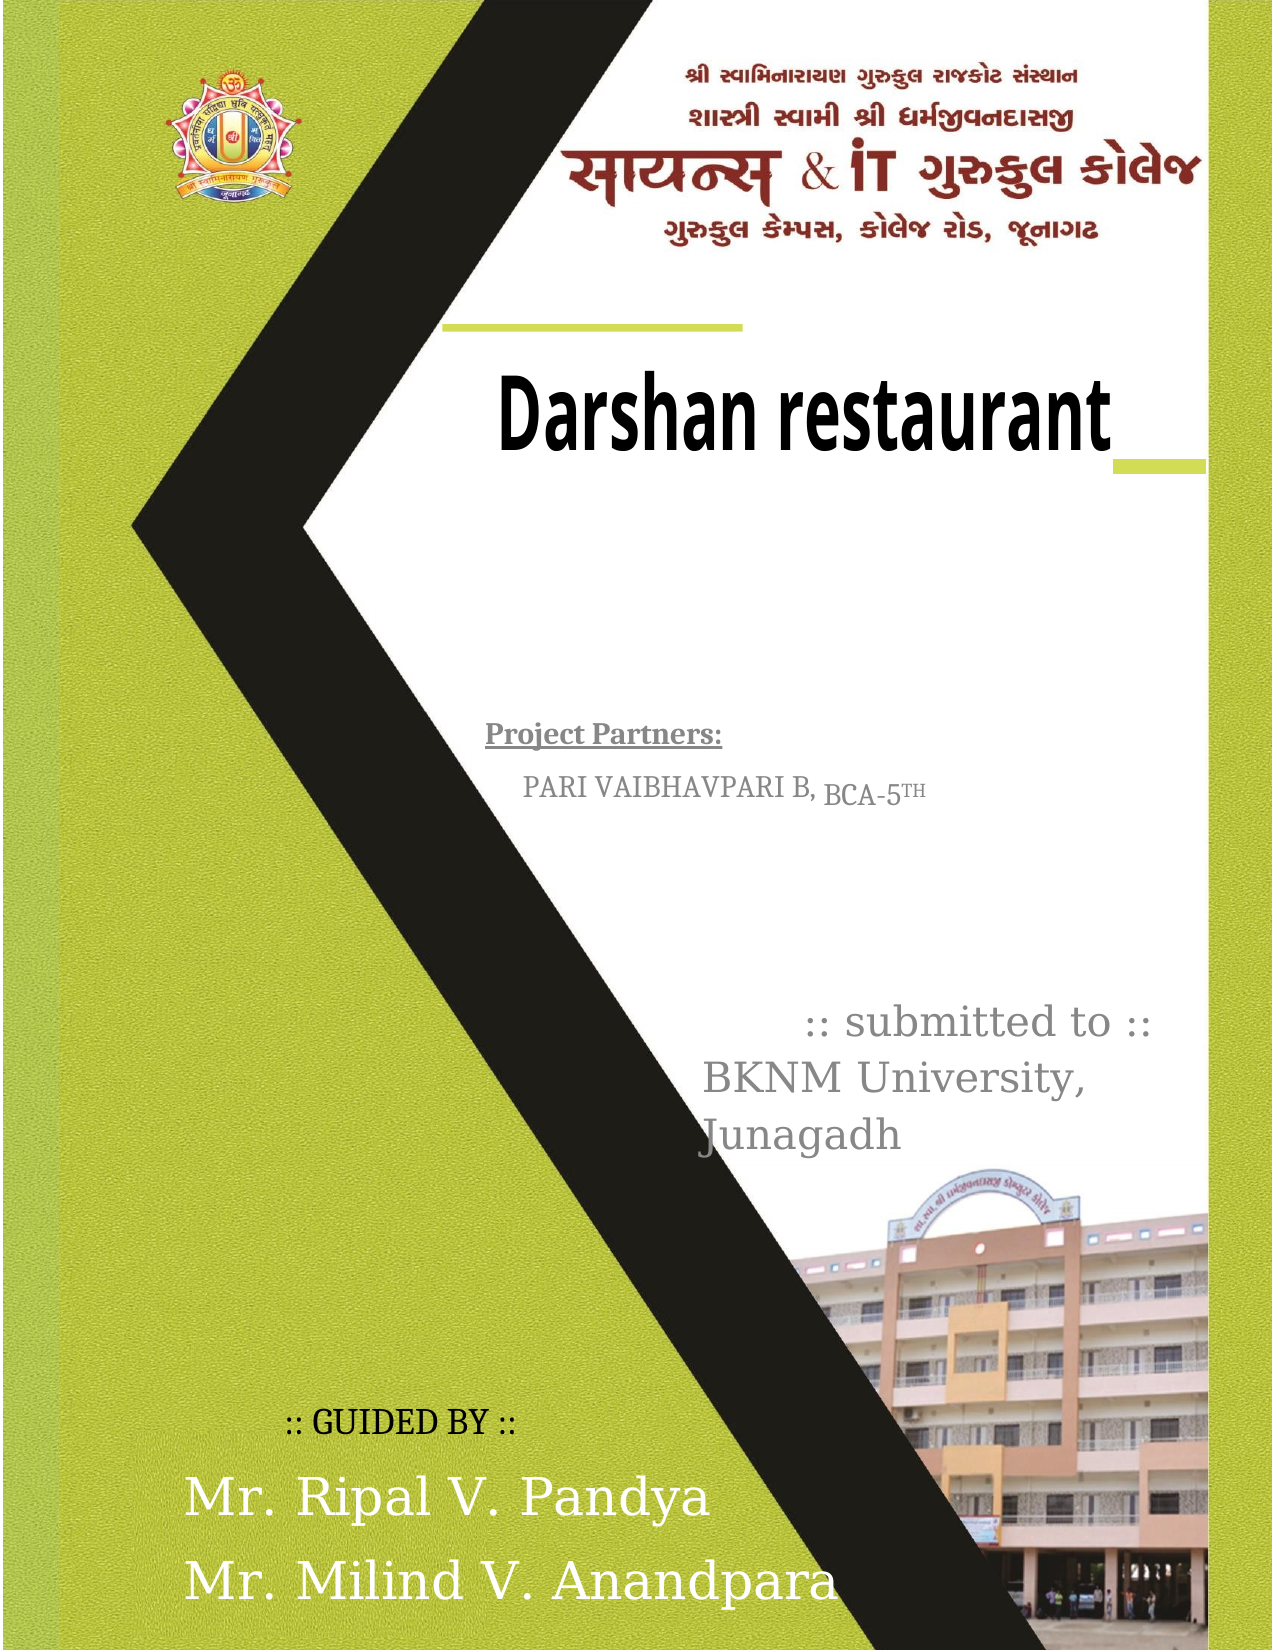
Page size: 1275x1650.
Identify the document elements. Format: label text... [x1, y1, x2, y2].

picture [3, 0, 1272, 1650]
text Mr. Milind V. Anandpara [183, 1547, 1237, 1610]
title Darshan restaurant [497, 339, 1237, 481]
text Project Partners: [485, 716, 1237, 752]
text :: submitted to :: BKNM University, Junagadh [702, 995, 1204, 1158]
text :: GUIDED BY :: [284, 1401, 1237, 1444]
text Mr. Ripal V. Pandya [183, 1464, 1237, 1526]
text PARI VAIBHAVPARI B, BCA-5TH [522, 769, 1025, 814]
